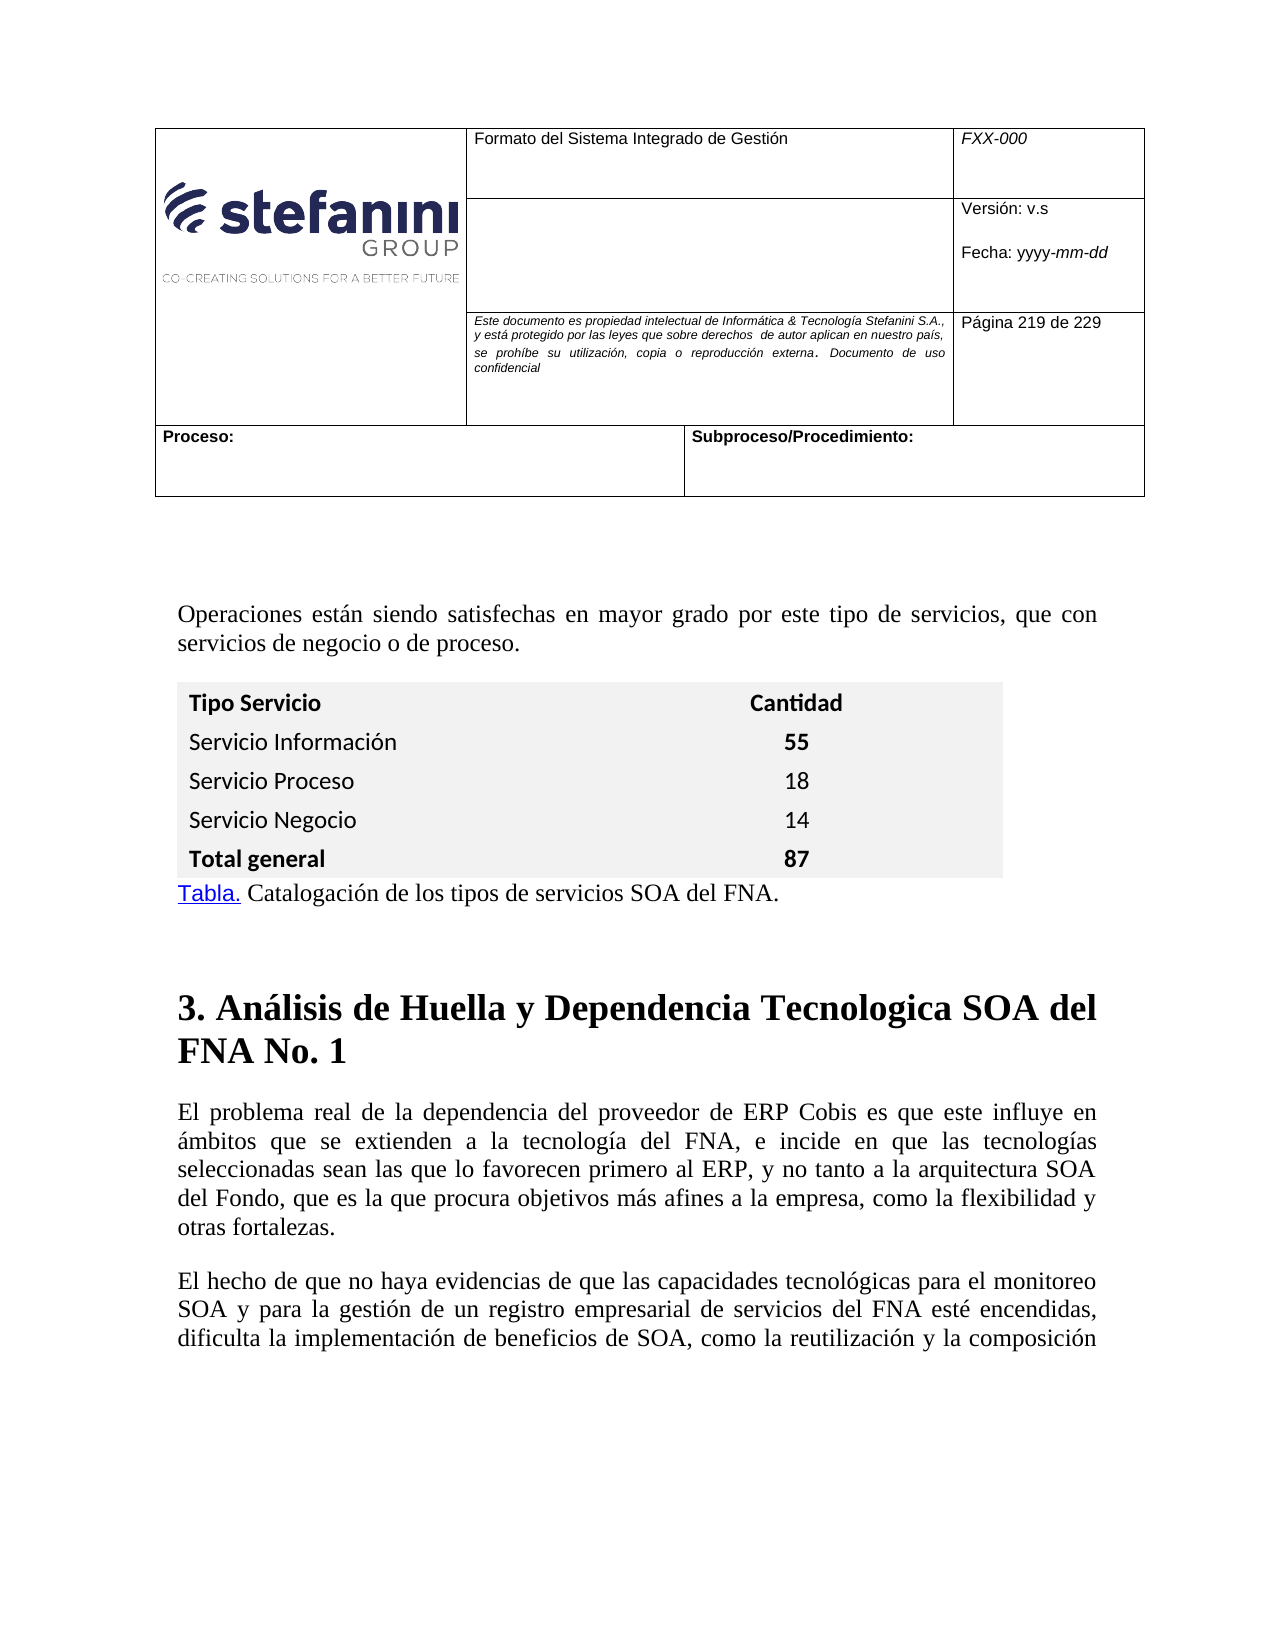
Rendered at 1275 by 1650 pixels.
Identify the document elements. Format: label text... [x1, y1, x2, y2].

text Tabla. Catalogación de los tipos de servicios SOA del FNA. [177, 878, 1098, 907]
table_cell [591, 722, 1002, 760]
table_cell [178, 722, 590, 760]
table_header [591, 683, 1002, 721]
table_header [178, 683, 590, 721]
text El otro indicio de alineación SOA con el negocio viene esta vez de mano del portafolio de servicios del Fondo. Viendo la tabla de la distribución actual de los servicios del portafolio sobresale que se encuentra inclinada hacia los servicios de información. Esto puede significar que las necesidades de negocio de las vicepresidencias de Crédito y de Operaciones están siendo satisfechas en mayor grado por este tipo de servicios, que con servicios de negocio o de proceso. [177, 599, 1098, 657]
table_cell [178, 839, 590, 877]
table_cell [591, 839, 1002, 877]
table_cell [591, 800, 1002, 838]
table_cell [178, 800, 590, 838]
text El hecho de que no haya evidencias de que las capacidades tecnológicas para el monitoreo SOA y para la gestión de un registro empresarial de servicios del FNA esté encendidas, dificulta la implementación de beneficios de SOA, como la reutilización y la composición de servicios. Por el contrario, esto propicia la redundancia de las capacidades de la arquitectura SOA. [177, 1266, 1098, 1352]
text El problema real de la dependencia del proveedor de ERP Cobis es que este influye en ámbitos que se extienden a la tecnología del FNA, e incide en que las tecnologías seleccionadas sean las que lo favorecen primero al ERP, y no tanto a la arquitectura SOA del Fondo, que es la que procura objetivos más afines a la empresa, como la flexibilidad y otras fortalezas. [177, 1097, 1098, 1241]
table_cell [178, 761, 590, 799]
subtitle 3. Análisis de Huella y Dependencia Tecnologica SOA del FNA No. 1 [177, 986, 1098, 1072]
picture [162, 182, 460, 286]
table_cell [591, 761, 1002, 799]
